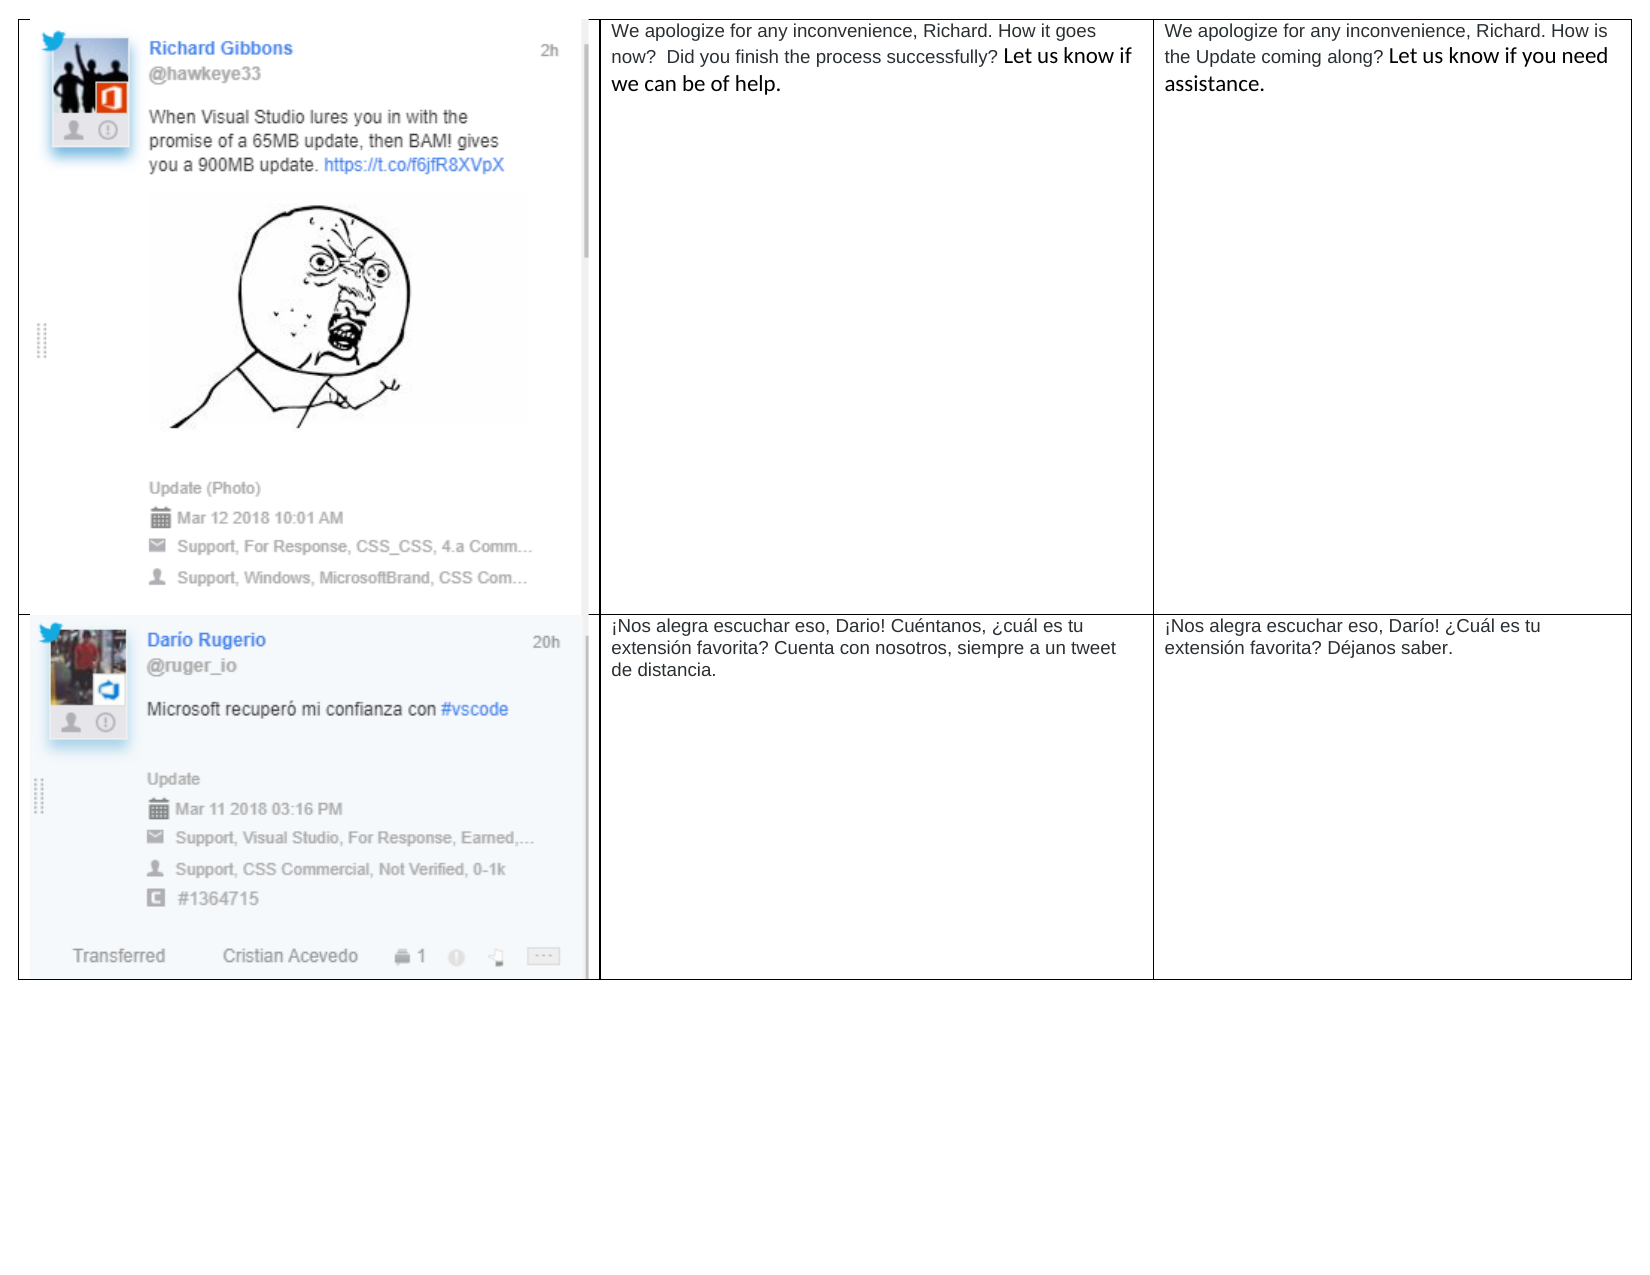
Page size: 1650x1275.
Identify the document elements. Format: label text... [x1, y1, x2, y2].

table_cell We apologize for any inconvenience, Richard. How is the Update coming along? Let us know if you need assistance. [1154, 20, 1631, 614]
table_cell ¡Nos alegra escuchar eso, Dario! Cuéntanos, ¿cuál es tu extensión favorita? Cuenta con nosotros, siempre a un tweet de distancia. [601, 615, 1153, 979]
table_cell [589, 20, 599, 614]
table_cell We apologize for any inconvenience, Richard. How it goes now? Did you finish the process successfully? Let us know if we can be of help. [601, 20, 1153, 614]
table_cell ¡Nos alegra escuchar eso, Darío! ¿Cuál es tu extensión favorita? Déjanos saber. [1154, 615, 1631, 979]
table_cell [589, 615, 599, 979]
picture [30, 19, 589, 979]
table_cell [19, 20, 30, 614]
table_cell [19, 615, 30, 979]
